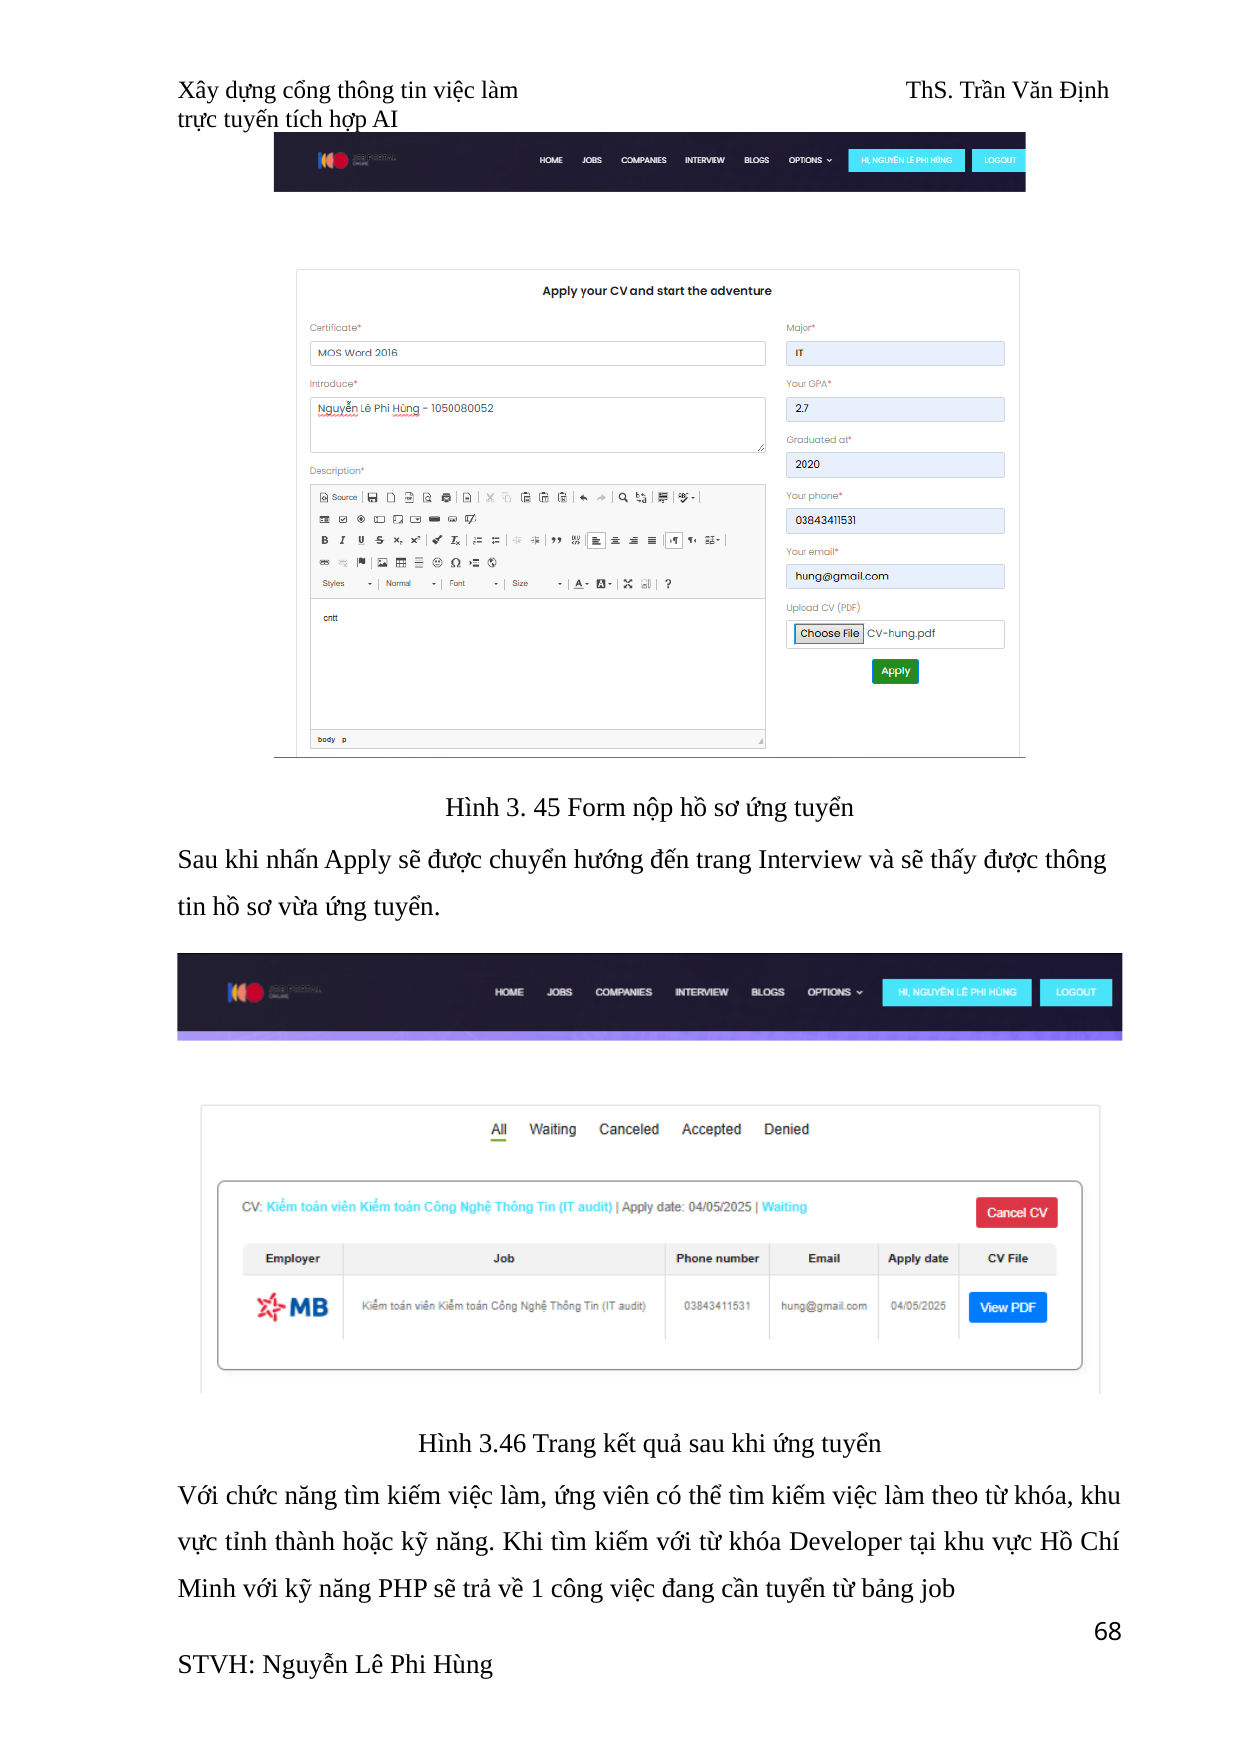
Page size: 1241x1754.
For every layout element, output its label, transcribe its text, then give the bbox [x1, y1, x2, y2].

picture [273, 132, 1026, 758]
text Sau khi nhấn Apply sẽ được chuyển hướng đến trang Interview và sẽ thấy được thông tin hồ sơ vừa ứng tuyển. [177, 843, 1122, 921]
text Hình 3.46 Trang kết quả sau khi ứng tuyển [177, 1427, 1122, 1458]
picture [177, 953, 1123, 1394]
text Hình 3. 45 Form nộp hồ sơ ứng tuyển [177, 791, 1122, 822]
text Với chức năng tìm kiếm việc làm, ứng viên có thể tìm kiếm việc làm theo từ khóa, khu vực tỉnh thành hoặc kỹ năng. Khi tìm kiếm với từ khóa Developer tại khu vực Hồ Chí Minh với kỹ năng PHP sẽ trả về 1 công việc đang cần tuyển từ bảng job [177, 1479, 1122, 1603]
